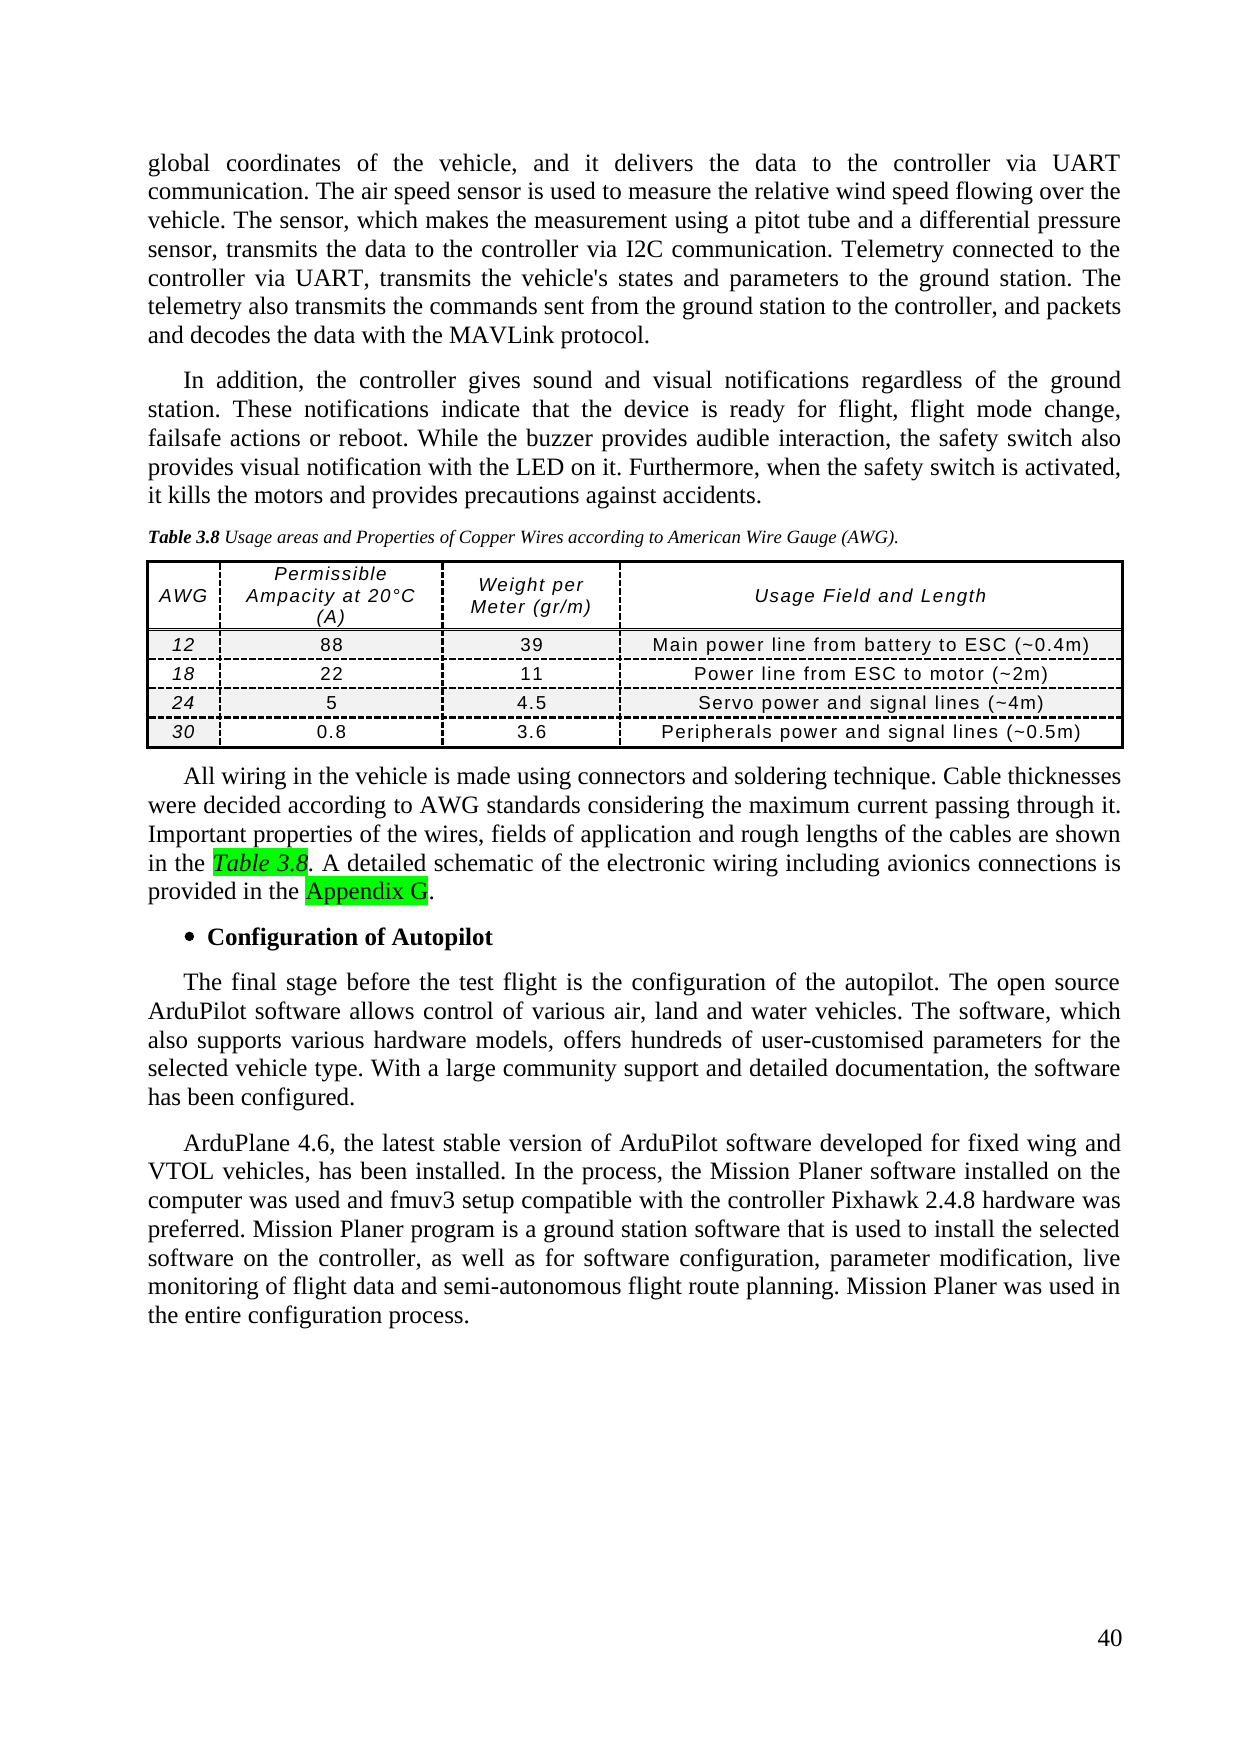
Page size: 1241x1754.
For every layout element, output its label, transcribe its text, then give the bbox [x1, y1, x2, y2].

table_cell 11 [443, 658, 620, 687]
table_cell 0.8 [220, 716, 442, 746]
text ArduPlane 4.6, the latest stable version of ArduPilot software developed for fixed wing and VTOL vehicles, has been installed. In the process, the Mission Planer software installed on the computer was used and fmuv3 setup compatible with the controller Pixhawk 2.4.8 hardware was preferred. Mission Planer program is a ground station software that is used to install the selected software on the controller, as well as for software configuration, parameter modification, live monitoring of flight data and semi-autonomous flight route planning. Mission Planer was used in the entire configuration process. [148, 1128, 1122, 1329]
table_cell 22 [220, 658, 442, 687]
table_cell 18 [149, 658, 220, 687]
table_cell 3.6 [443, 716, 620, 746]
table_header Weight per Meter (gr/m) [443, 563, 620, 628]
list Configuration of Autopilot [185, 922, 1122, 951]
table_cell Servo power and signal lines (~4m) [620, 687, 1121, 716]
table_header Permissible Ampacity at 20°C (A) [220, 563, 442, 628]
text The final stage before the test flight is the configuration of the autopilot. The open source ArduPilot software allows control of various air, land and water vehicles. The software, which also supports various hardware models, offers hundreds of user-customised parameters for the selected vehicle type. With a large community support and detailed documentation, the software has been configured. [148, 967, 1122, 1111]
table_header AWG [149, 563, 220, 628]
text In addition, the controller gives sound and visual notifications regardless of the ground station. These notifications indicate that the device is ready for flight, flight mode change, failsafe actions or reboot. While the buzzer provides audible interaction, the safety switch also provides visual notification with the LED on it. Furthermore, when the safety switch is activated, it kills the motors and provides precautions against accidents. [148, 366, 1122, 509]
table_cell 12 [149, 631, 220, 657]
table_cell Peripherals power and signal lines (~0.5m) [620, 716, 1121, 746]
table_cell 4.5 [443, 687, 620, 716]
table_cell 5 [220, 687, 442, 716]
table_cell 88 [220, 631, 442, 657]
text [148, 148, 1122, 349]
table_cell 39 [443, 631, 620, 657]
table_cell Main power line from battery to ESC (~0.4m) [620, 631, 1121, 657]
table_cell 24 [149, 687, 220, 716]
table_header Usage Field and Length [620, 563, 1121, 628]
table_cell Power line from ESC to motor (~2m) [620, 658, 1121, 687]
table_cell 30 [149, 716, 220, 746]
